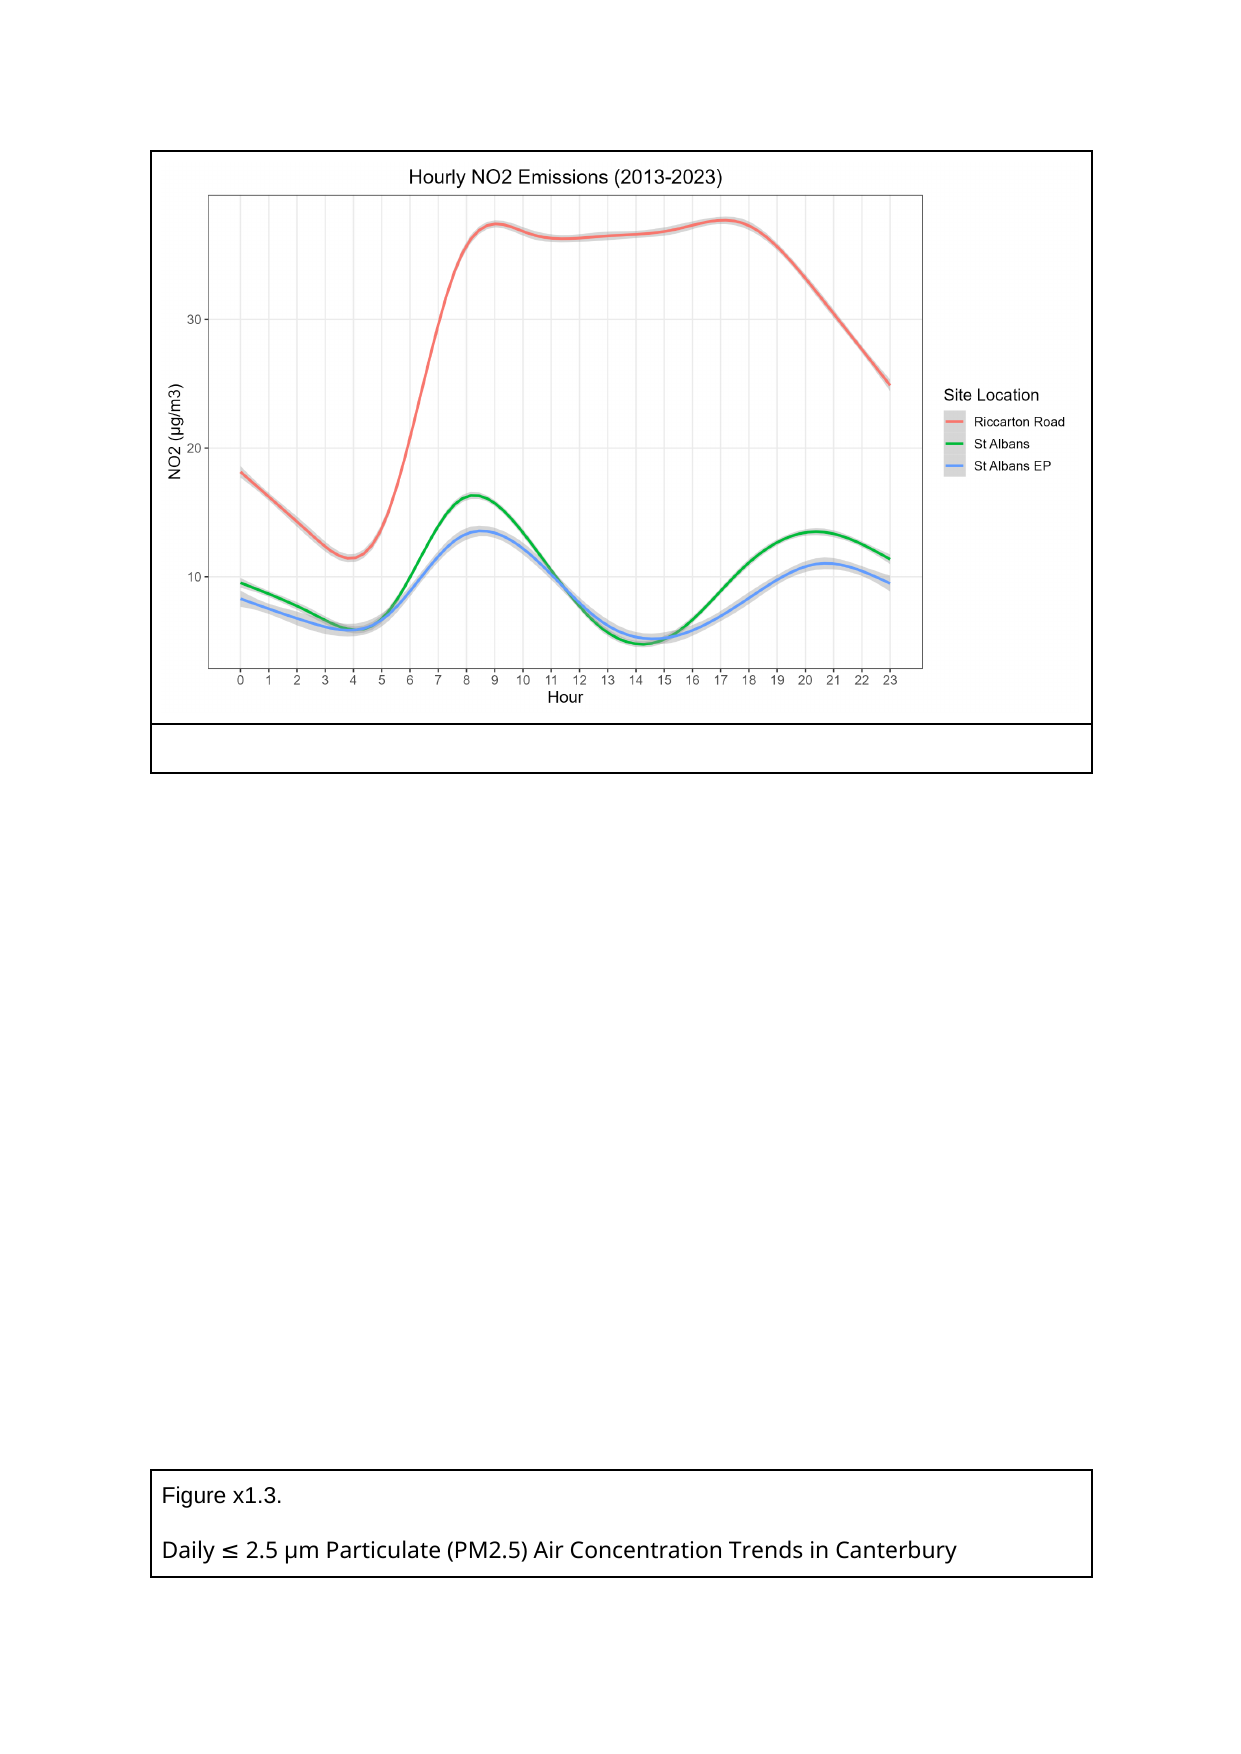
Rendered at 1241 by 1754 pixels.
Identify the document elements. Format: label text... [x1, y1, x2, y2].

picture [161, 162, 1079, 713]
table_header Figure x1.3. Daily ≤ 2.5 μm Particulate (PM2.5) Air Concentration Trends in Canterbury [152, 1471, 1091, 1576]
table_cell [152, 152, 1091, 723]
table_cell [152, 725, 1091, 772]
